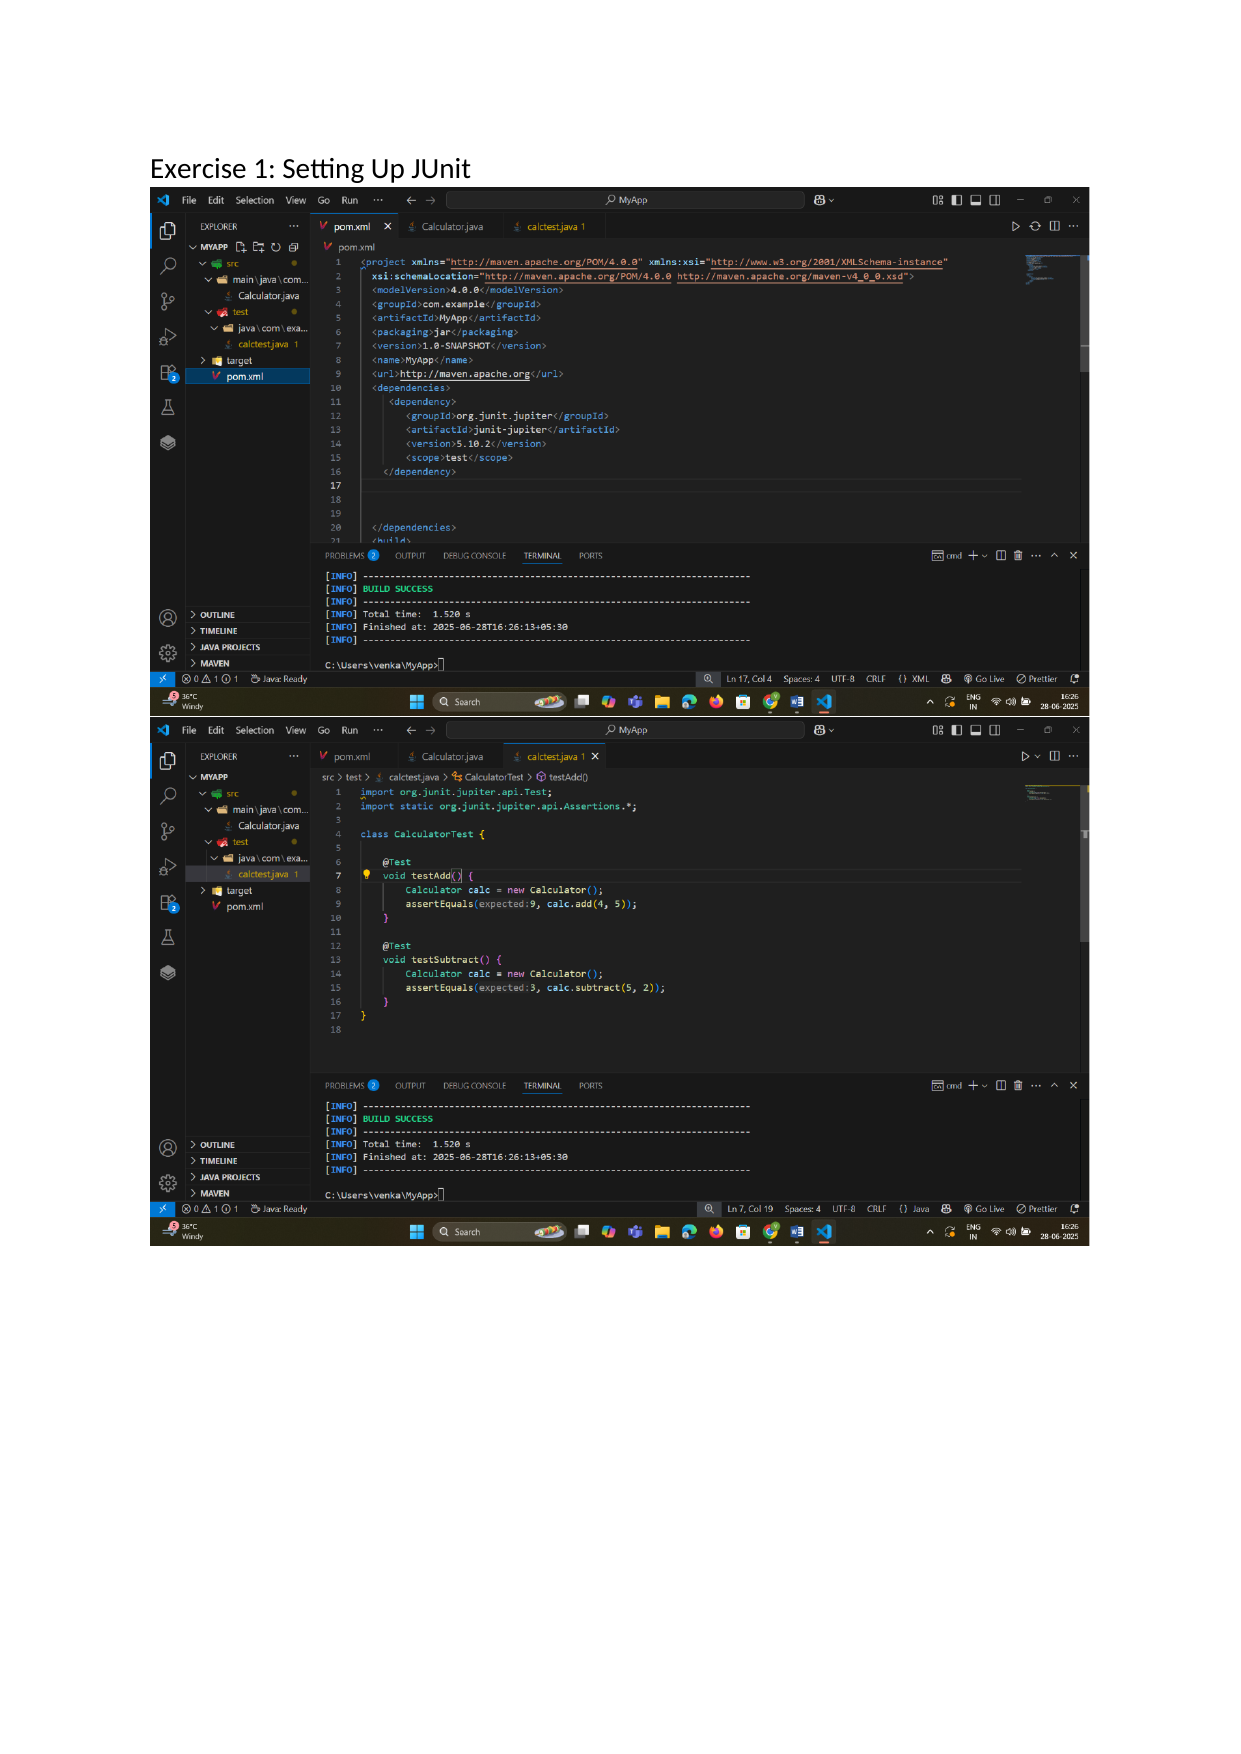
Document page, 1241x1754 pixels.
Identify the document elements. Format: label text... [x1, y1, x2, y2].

picture [150, 187, 1090, 716]
text Exercise 1: Setting Up JUnit [150, 150, 1090, 187]
picture [150, 717, 1090, 1246]
